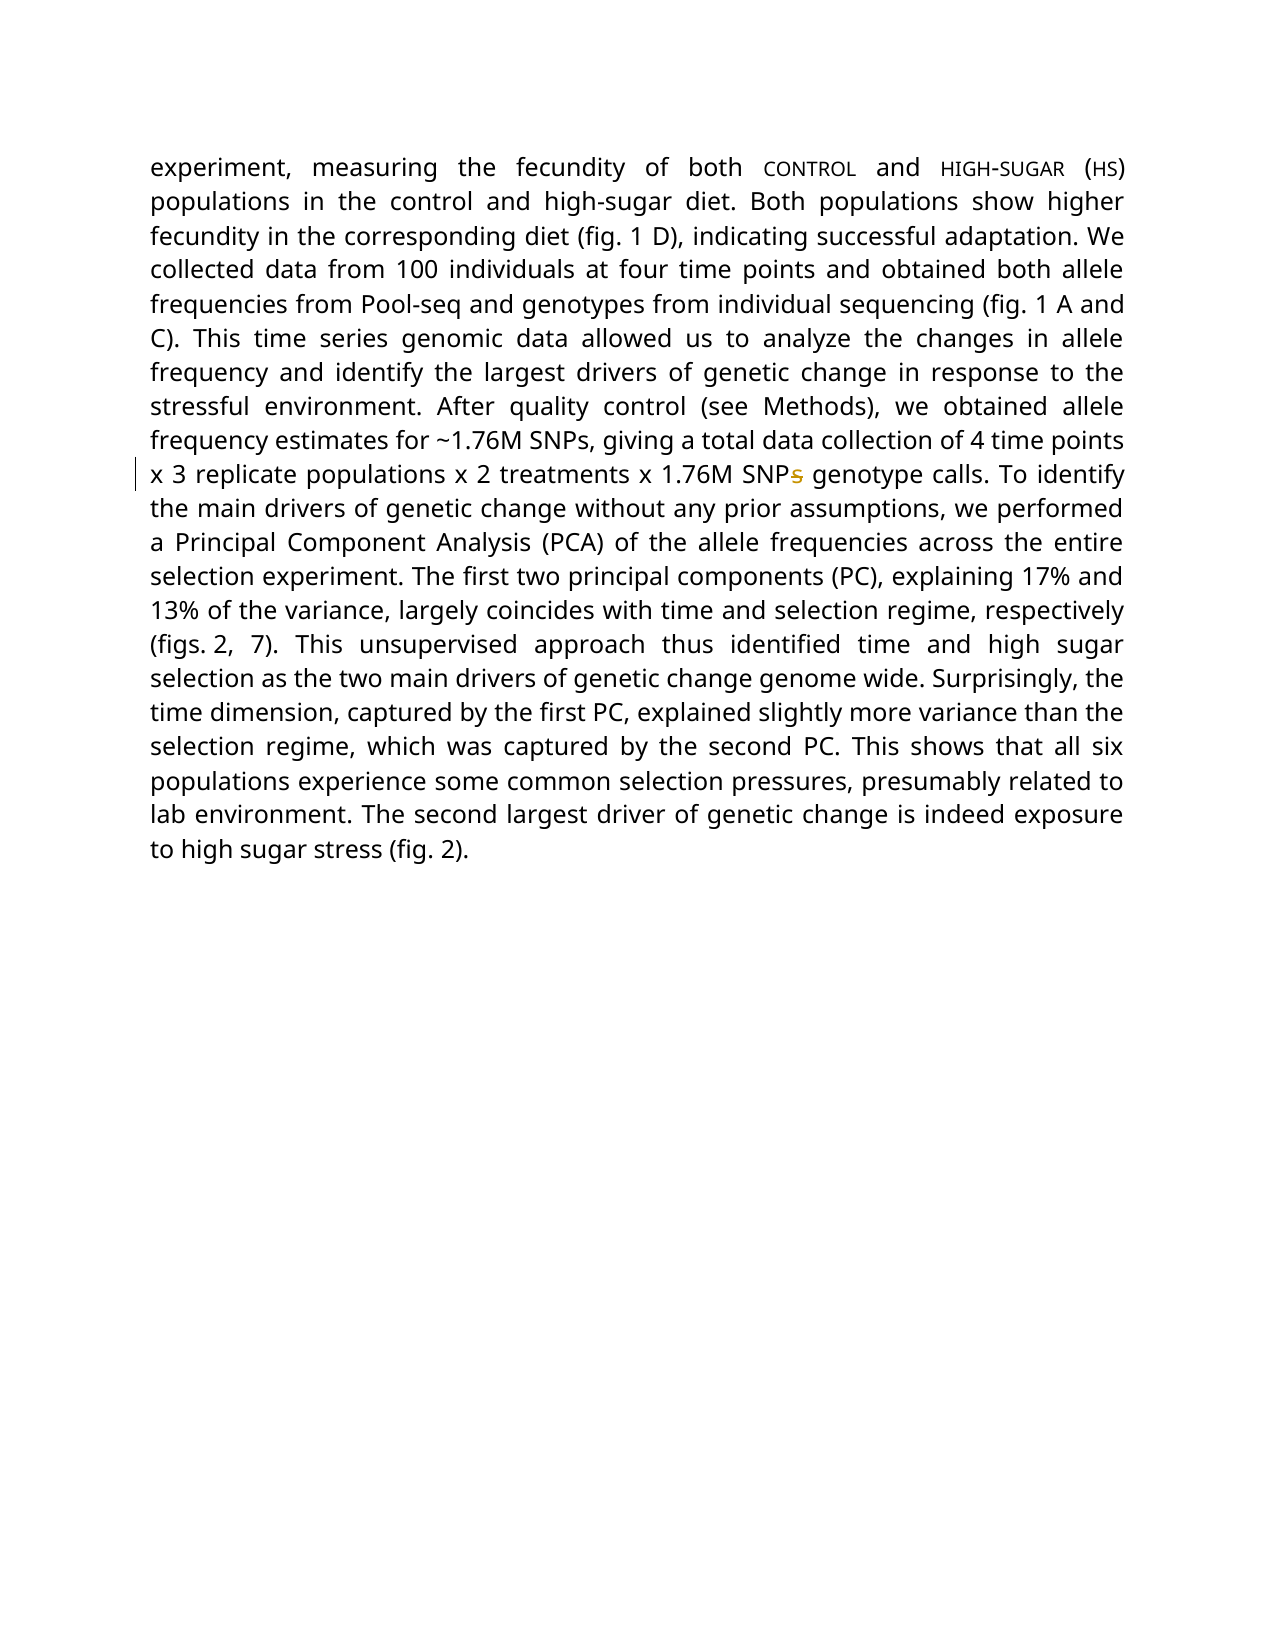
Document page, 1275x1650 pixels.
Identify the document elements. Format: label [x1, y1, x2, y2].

text [150, 150, 1125, 865]
